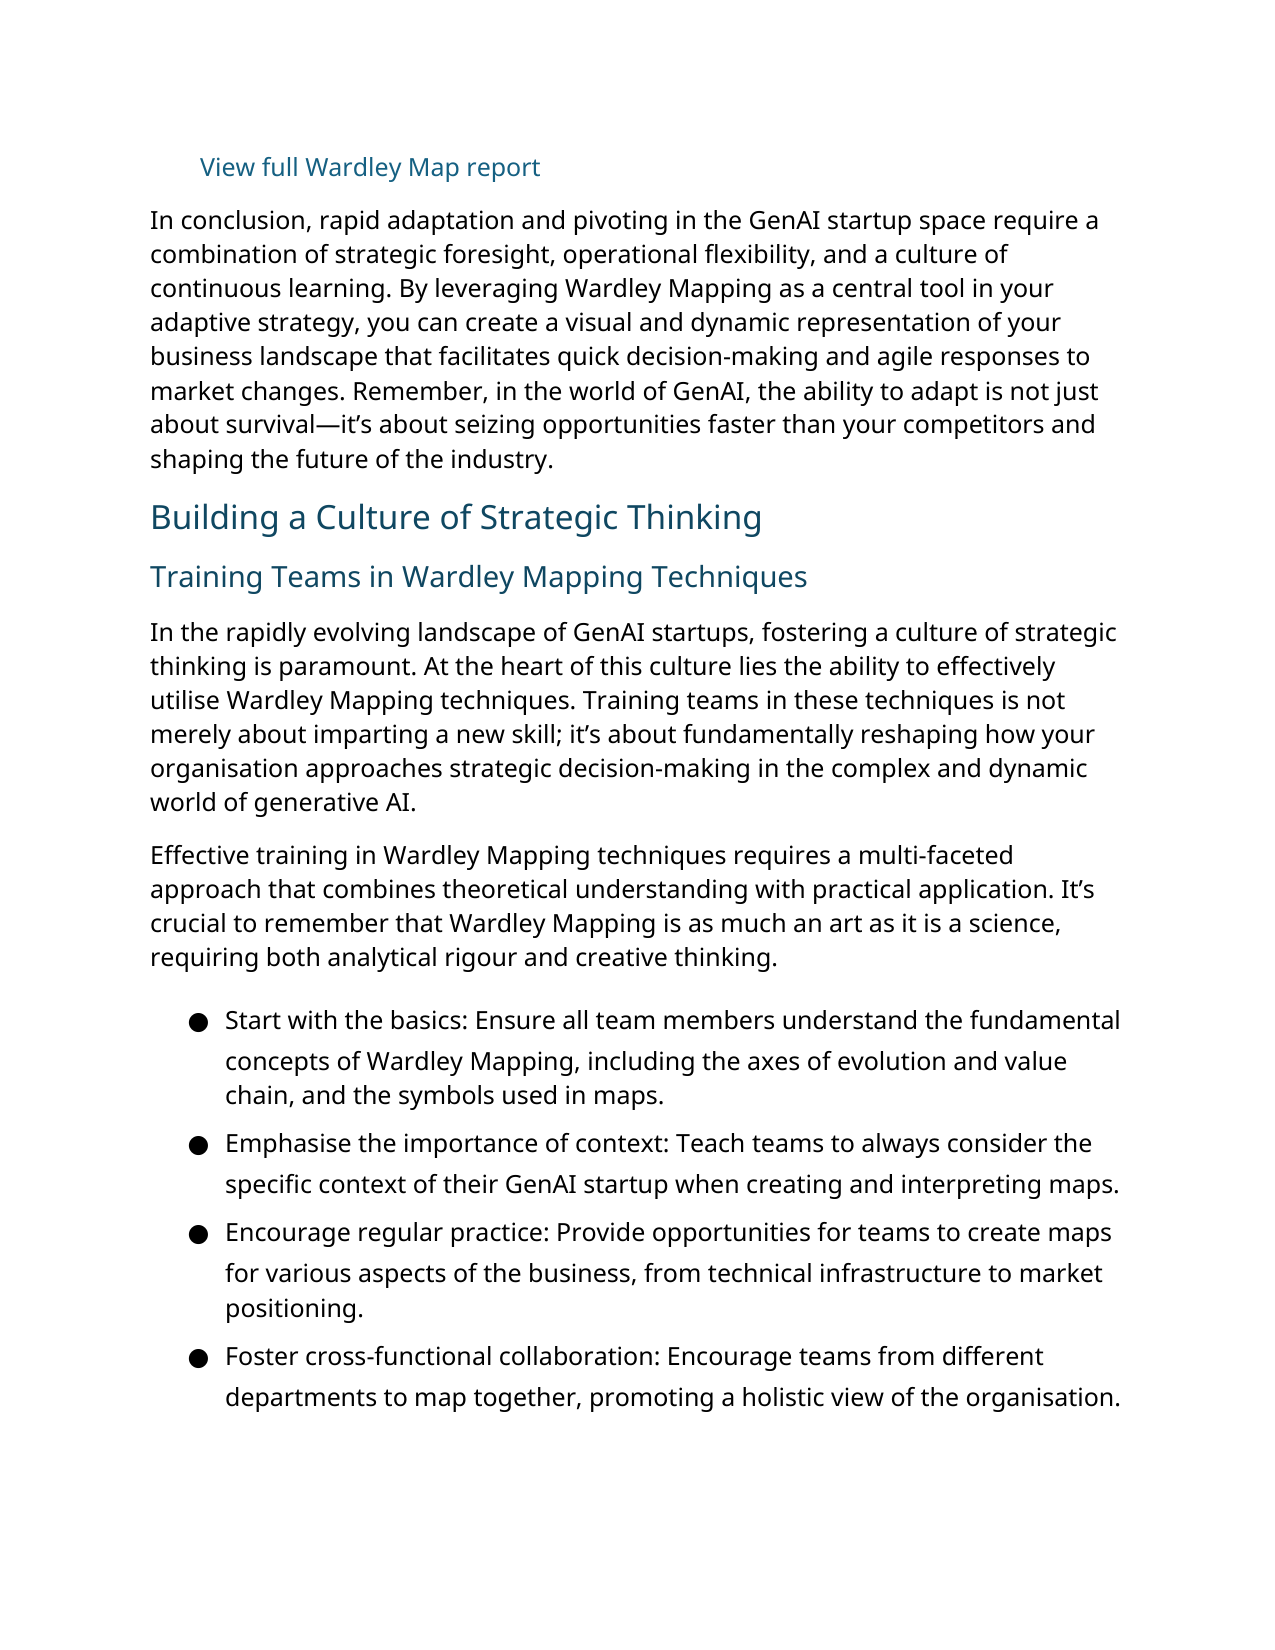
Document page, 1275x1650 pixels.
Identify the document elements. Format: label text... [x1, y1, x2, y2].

list Encourage regular practice: Provide opportunities for teams to create maps for various aspects of the business, from technical infrastructure to market positioning. [187, 1205, 1125, 1324]
text In the rapidly evolving landscape of GenAI startups, fostering a culture of strategic thinking is paramount. At the heart of this culture lies the ability to effectively utilise Wardley Mapping techniques. Training teams in these techniques is not merely about imparting a new skill; it’s about fundamentally reshaping how your organisation approaches strategic decision-making in the complex and dynamic world of generative AI. [150, 614, 1125, 819]
list Start with the basics: Ensure all team members understand the fundamental concepts of Wardley Mapping, including the axes of evolution and value chain, and the symbols used in maps. [187, 993, 1125, 1112]
subtitle Building a Culture of Strategic Thinking [150, 494, 1125, 539]
list Emphasise the importance of context: Teach teams to always consider the specific context of their GenAI startup when creating and interpreting maps. [187, 1116, 1125, 1201]
subtitle Training Teams in Wardley Mapping Techniques [150, 556, 1125, 596]
text View full Wardley Map report [200, 150, 1075, 184]
list Foster cross-functional collaboration: Encourage teams from different departments to map together, promoting a holistic view of the organisation. [187, 1328, 1125, 1413]
text In conclusion, rapid adaptation and pivoting in the GenAI startup space require a combination of strategic foresight, operational flexibility, and a culture of continuous learning. By leveraging Wardley Mapping as a central tool in your adaptive strategy, you can create a visual and dynamic representation of your business landscape that facilitates quick decision-making and agile responses to market changes. Remember, in the world of GenAI, the ability to adapt is not just about survival—it’s about seizing opportunities faster than your competitors and shaping the future of the industry. [150, 203, 1125, 475]
text Effective training in Wardley Mapping techniques requires a multi-faceted approach that combines theoretical understanding with practical application. It’s crucial to remember that Wardley Mapping is as much an art as it is a science, requiring both analytical rigour and creative thinking. [150, 838, 1125, 974]
